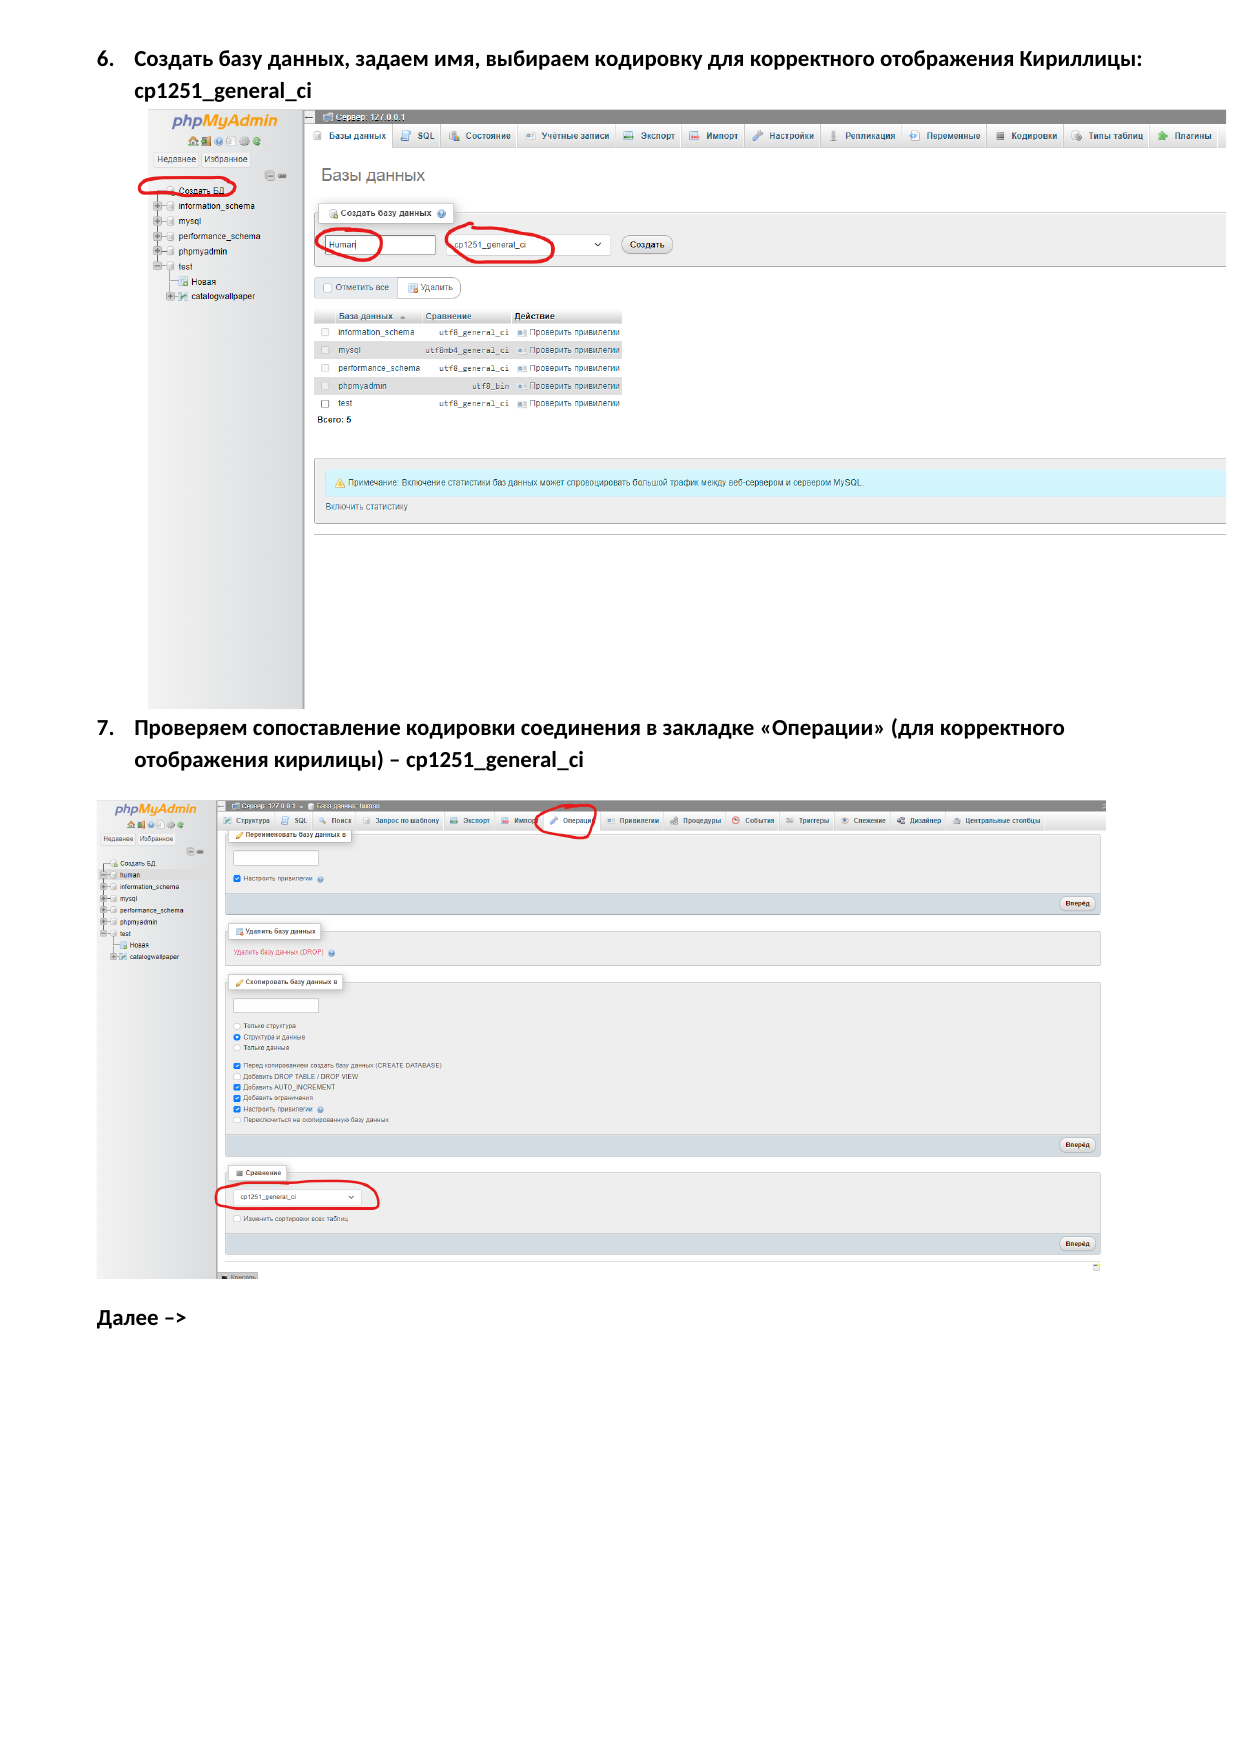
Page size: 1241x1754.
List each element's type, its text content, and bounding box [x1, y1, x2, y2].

text Далее –> [97, 1303, 1152, 1331]
list cp1251_general_ci [134, 77, 1152, 104]
picture [134, 108, 1227, 709]
picture [96, 798, 1106, 1279]
list Проверяем сопоставление кодировки соединения в закладке «Операции» (для корректного отображения кирилицы) – cp1251_general_ci [97, 713, 1152, 773]
list Создать базу данных, задаем имя, выбираем кодировку для корректного отображения Кириллицы: [97, 44, 1152, 72]
